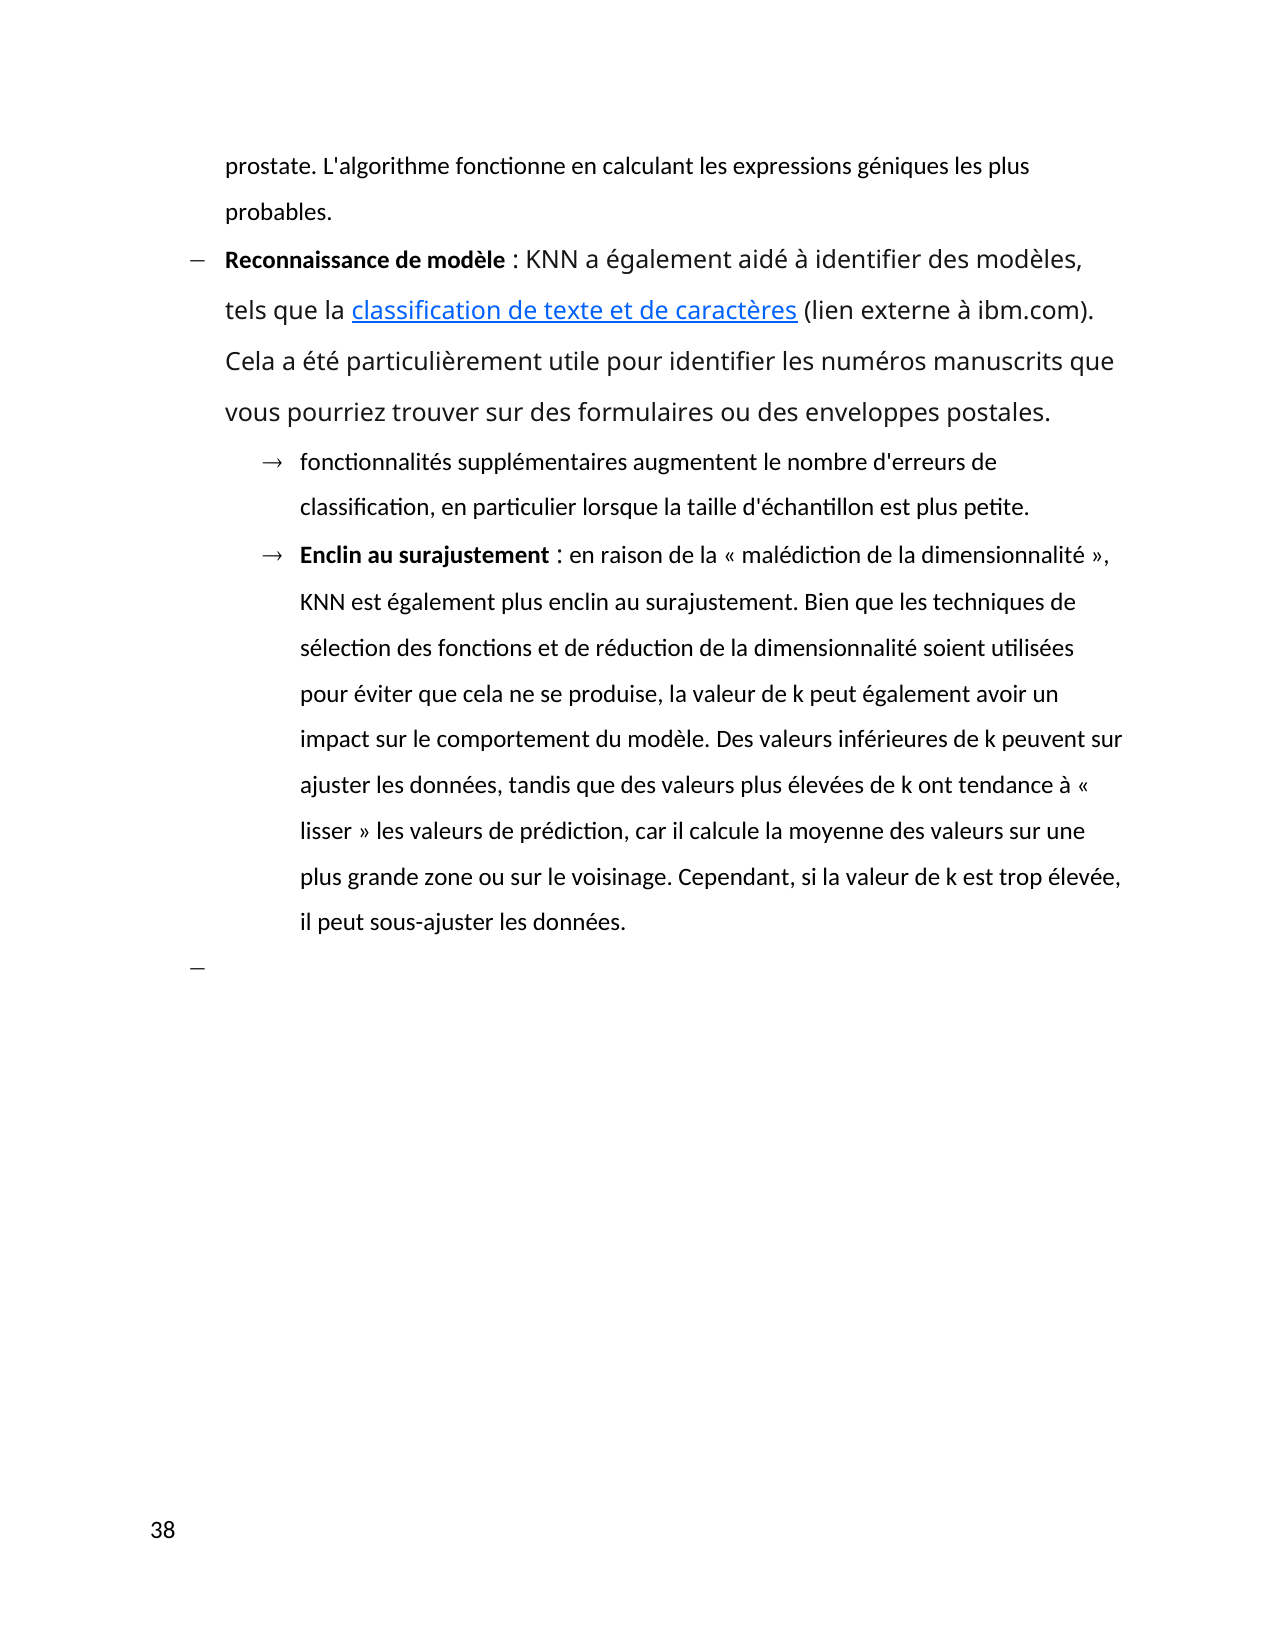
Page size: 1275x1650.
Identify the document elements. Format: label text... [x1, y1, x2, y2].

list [187, 150, 1125, 226]
list Reconnaissance de modèle : KNN a également aidé à identifier des modèles, tels que la classification de texte et de caractères (lien externe à ibm.com). Cela a été particulièrement utile pour identifier les numéros manuscrits que vous pourriez trouver sur des formulaires ou des enveloppes postales. [187, 241, 1125, 429]
list Enclin au surajustement : en raison de la « malédiction de la dimensionnalité », KNN est également plus enclin au surajustement. Bien que les techniques de sélection des fonctions et de réduction de la dimensionnalité soient utilisées pour éviter que cela ne se produise, la valeur de k peut également avoir un impact sur le comportement du modèle. Des valeurs inférieures de k peuvent sur ajuster les données, tandis que des valeurs plus élevées de k ont tendance à « lisser » les valeurs de prédiction, car il calcule la moyenne des valeurs sur une plus grande zone ou sur le voisinage. Cependant, si la valeur de k est trop élevée, il peut sous-ajuster les données. [262, 537, 1125, 937]
list fonctionnalités supplémentaires augmentent le nombre d'erreurs de classification, en particulier lorsque la taille d'échantillon est plus petite. [262, 446, 1125, 522]
